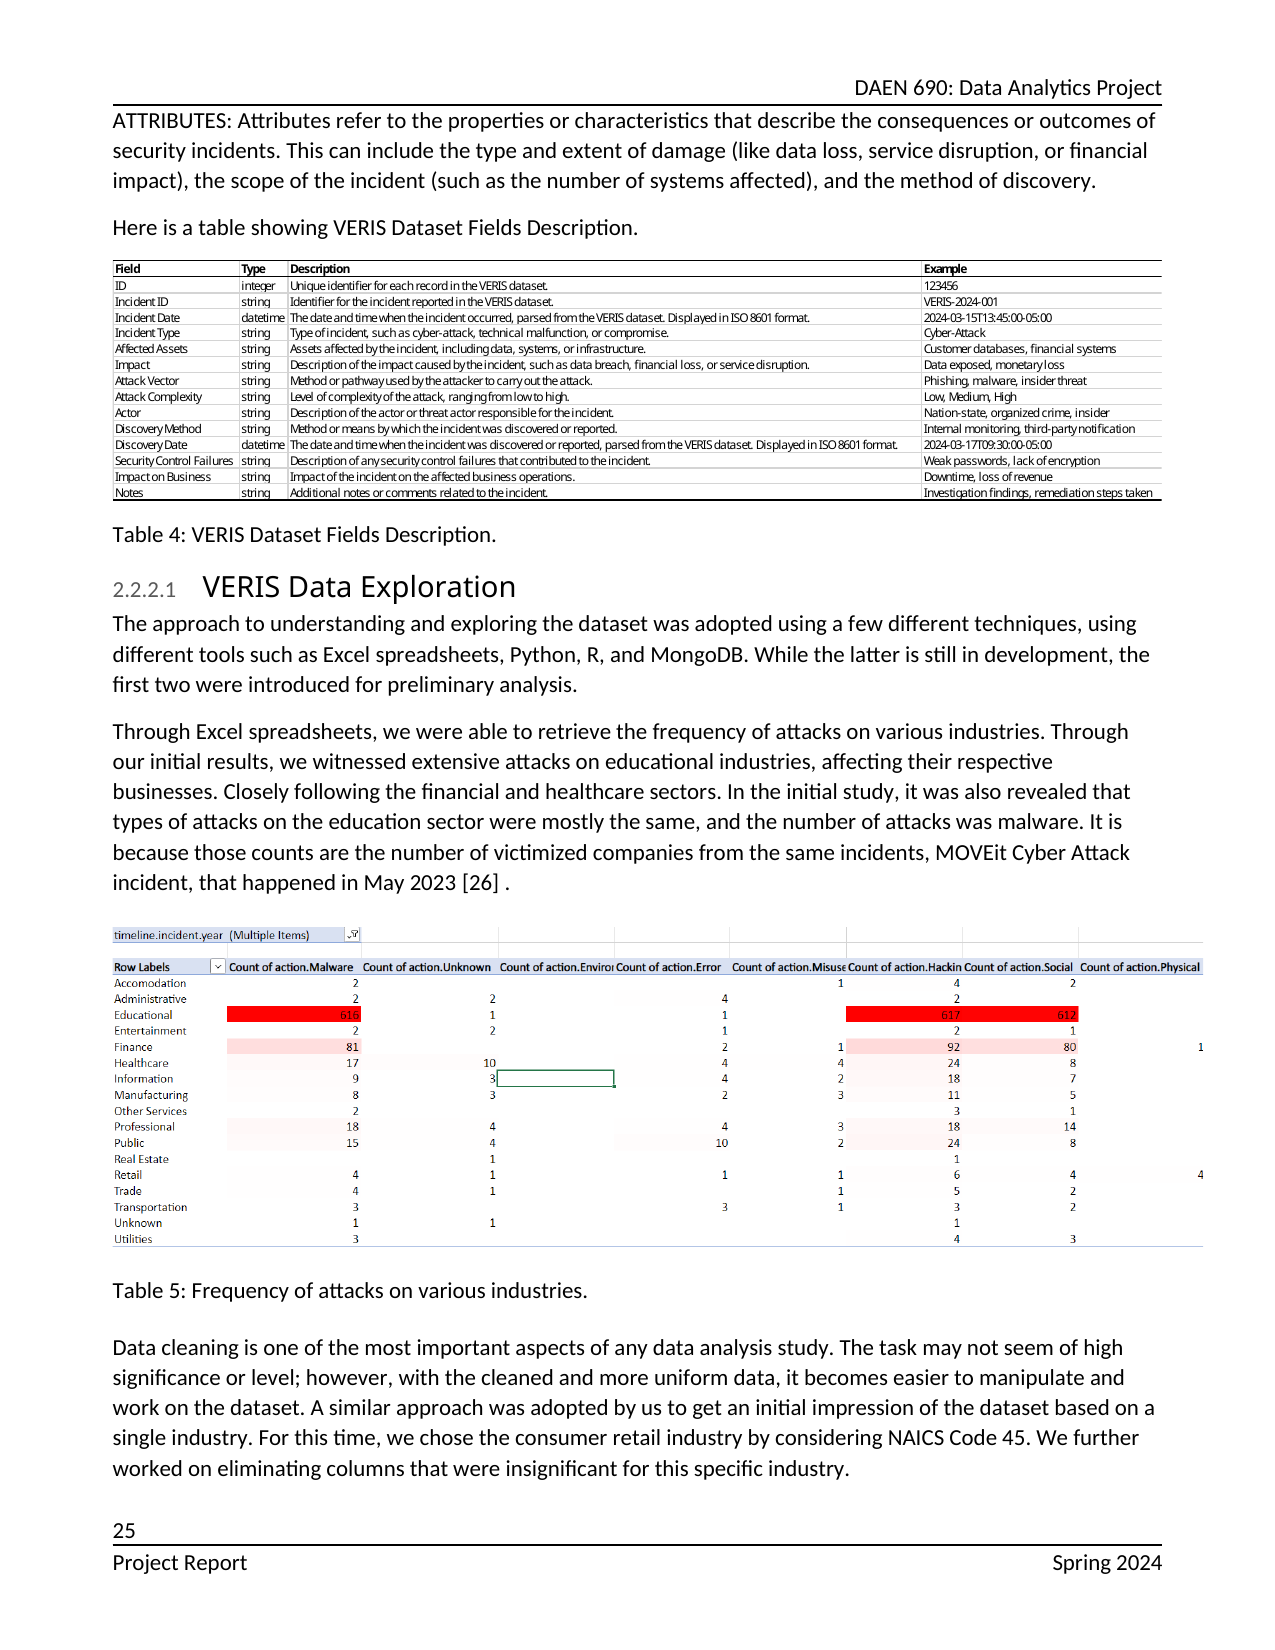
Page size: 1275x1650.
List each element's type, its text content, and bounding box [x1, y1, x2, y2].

text Through Excel spreadsheets, we were able to retrieve the frequency of attacks on various industries. Through our initial results, we witnessed extensive attacks on educational industries, affecting their respective businesses. Closely following the financial and healthcare sectors. In the initial study, it was also revealed that types of attacks on the education sector were mostly the same, and the number of attacks was malware. It is because those counts are the number of victimized companies from the same incidents, MOVEit Cyber Attack incident, that happened in May 2023 [26] . [112, 717, 1162, 896]
picture [112, 927, 1204, 1247]
subtitle VERIS Data Exploration [112, 567, 1162, 606]
text Table 5: Frequency of attacks on various industries. [112, 1276, 1162, 1304]
text ATTRIBUTES: Attributes refer to the properties or characteristics that describe the consequences or outcomes of security incidents. This can include the type and extent of damage (like data loss, service disruption, or financial impact), the scope of the incident (such as the number of systems affected), and the method of discovery. [112, 106, 1162, 194]
text The approach to understanding and exploring the dataset was adopted using a few different techniques, using different tools such as Excel spreadsheets, Python, R, and MongoDB. While the latter is still in development, the first two were introduced for preliminary analysis. [112, 609, 1162, 698]
text Here is a table showing VERIS Dataset Fields Description. [112, 213, 1162, 241]
text Table 4: VERIS Dataset Fields Description. [112, 520, 1162, 548]
text Data cleaning is one of the most important aspects of any data analysis study. The task may not seem of high significance or level; however, with the cleaned and more uniform data, it becomes easier to manipulate and work on the dataset. A similar approach was adopted by us to get an initial impression of the dataset based on a single industry. For this time, we chose the consumer retail industry by considering NAICS Code 45. We further worked on eliminating columns that were insignificant for this specific industry. [112, 1333, 1162, 1482]
